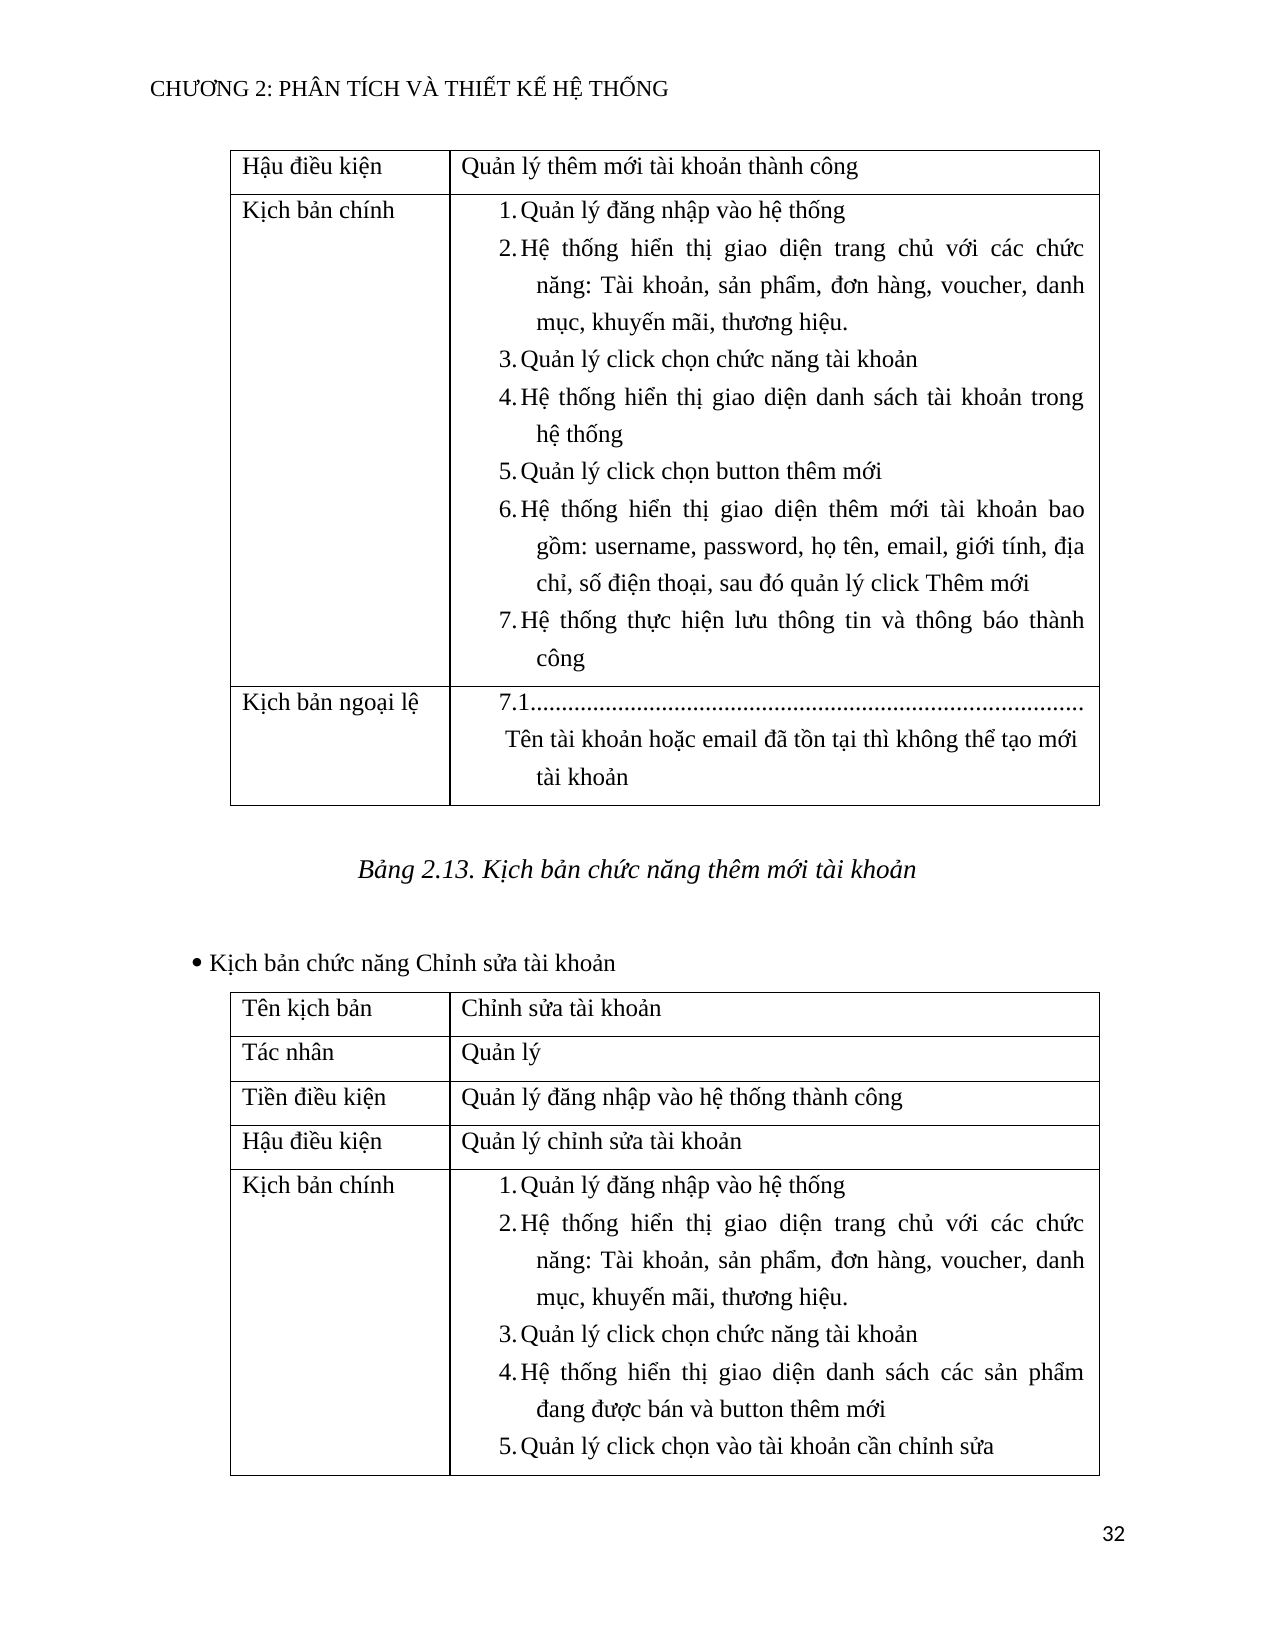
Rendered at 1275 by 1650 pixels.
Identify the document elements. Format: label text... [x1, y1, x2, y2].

text Bảng 2.13. Kịch bản chức năng thêm mới tài khoản [151, 853, 1122, 884]
table_cell Quản lý thêm mới tài khoản thành công [451, 151, 1099, 194]
table_cell Hậu điều kiện [231, 1126, 449, 1169]
table_cell Quản lý chỉnh sửa tài khoản [451, 1126, 1099, 1169]
table_header Chỉnh sửa tài khoản [451, 993, 1099, 1036]
table_cell Quản lý [451, 1037, 1099, 1081]
list Kịch bản chức năng Chỉnh sửa tài khoản [193, 948, 1122, 977]
table_cell Quản lý đăng nhập vào hệ thống Hệ thống hiển thị giao diện trang chủ với các chức năng: Tài khoản, sản phẩm, đơn hàng, voucher, danh mục, khuyến mãi, thương hiệu. Quản lý click chọn chức năng tài khoản Hệ thống hiển thị giao diện danh sách tài khoản trong hệ thống Quản lý click chọn button thêm mới Hệ thống hiển thị giao diện thêm mới tài khoản bao gồm: username, password, họ tên, email, giới tính, địa chỉ, số điện thoại, sau đó quản lý click Thêm mới Hệ thống thực hiện lưu thông tin và thông báo thành công [451, 195, 1099, 686]
table_cell Hậu điều kiện [231, 151, 449, 194]
table_cell Tên tài khoản hoặc email đã tồn tại thì không thể tạo mới tài khoản [451, 687, 1099, 805]
table_cell Kịch bản ngoại lệ [231, 687, 449, 805]
table_cell Tác nhân [231, 1037, 449, 1081]
table_cell Tiền điều kiện [231, 1082, 449, 1125]
table_cell Kịch bản chính [231, 1170, 449, 1475]
table_cell Quản lý đăng nhập vào hệ thống thành công [451, 1082, 1099, 1125]
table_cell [451, 1170, 1099, 1475]
table_header Tên kịch bản [231, 993, 449, 1036]
table_cell Kịch bản chính [231, 195, 449, 686]
